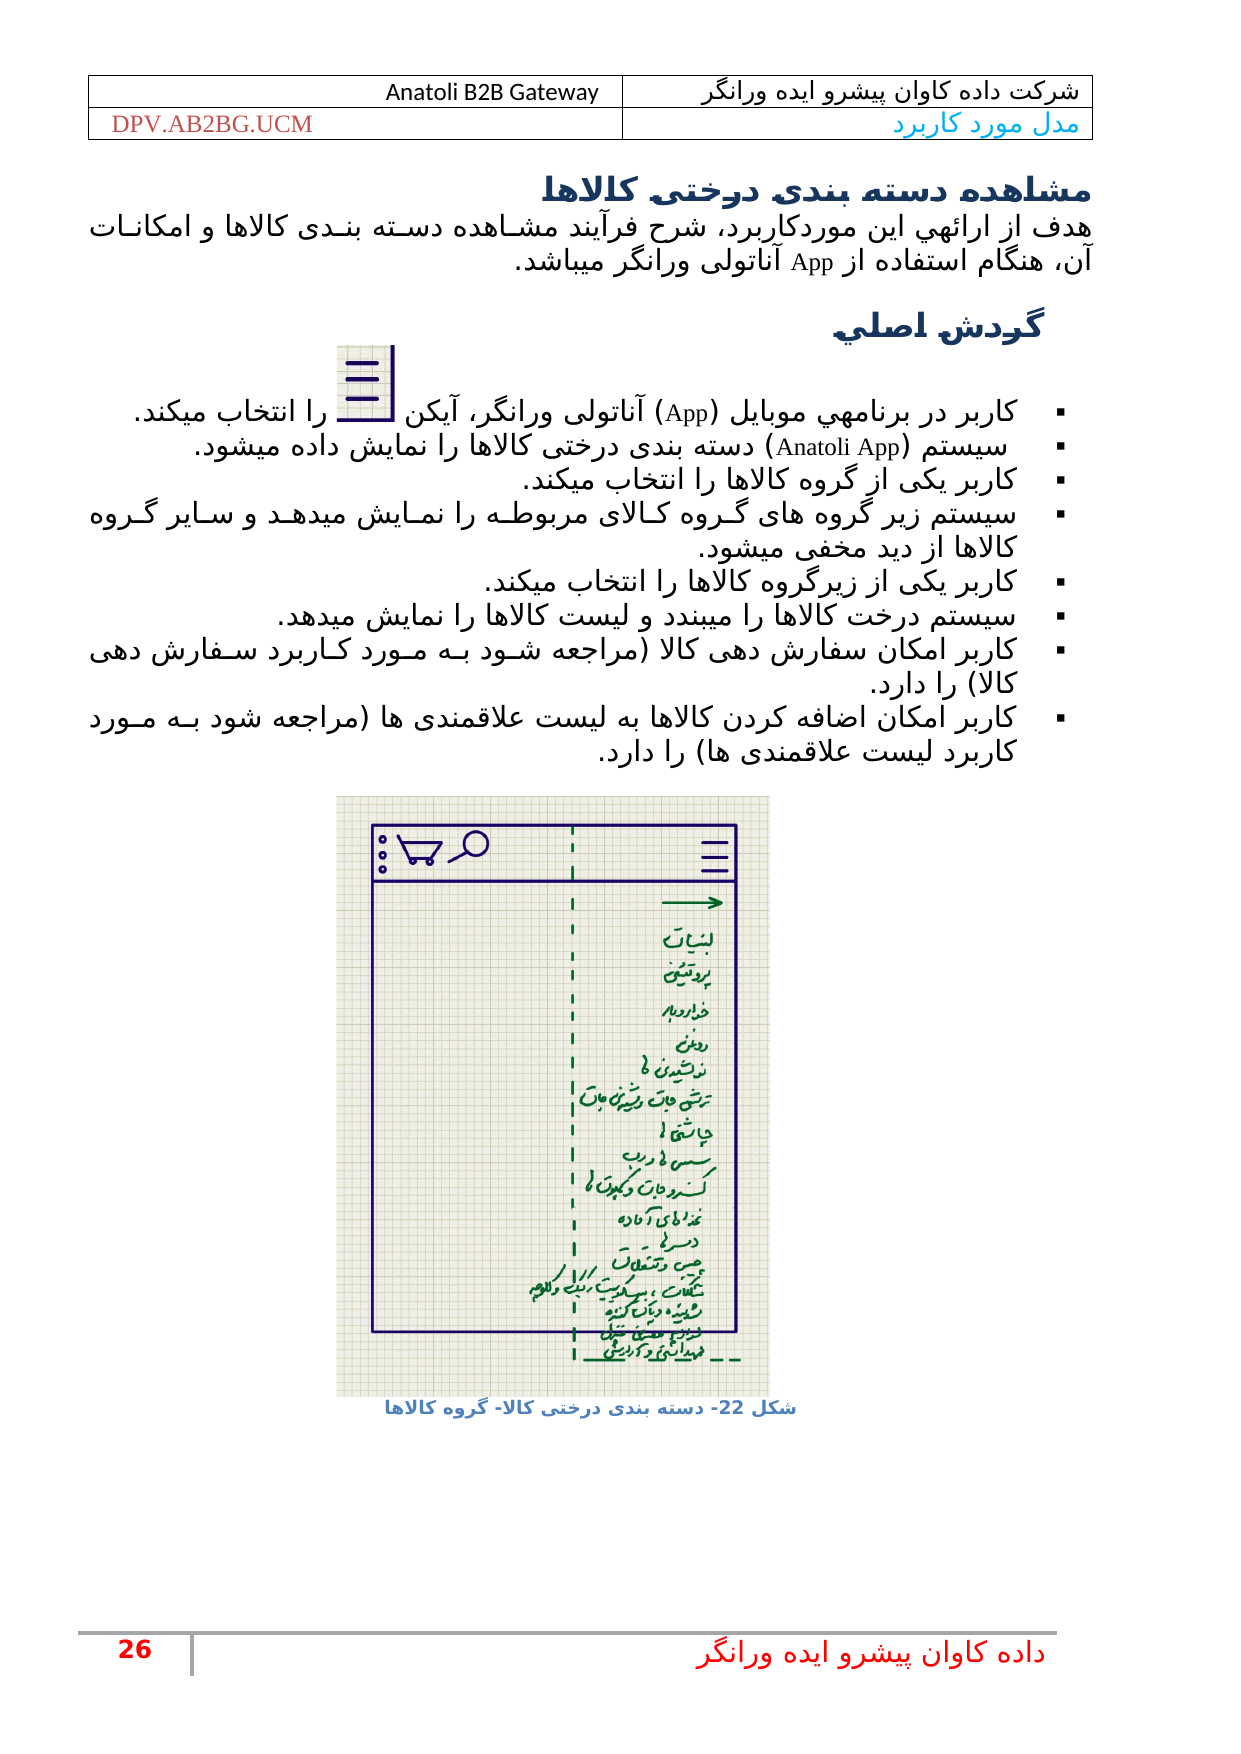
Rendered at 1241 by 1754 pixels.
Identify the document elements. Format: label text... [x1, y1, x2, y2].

picture [336, 345, 395, 422]
subtitle گردش اصلي [89, 306, 1092, 345]
text شکل 22- دسته بندی درختی کالا- گروه کالاها [89, 1397, 1092, 1419]
text هدف از ارائهي اين موردكاربرد، شرح فرآيند مشاهده دسته بندی کالاها و امكانات آن، هنگام استفاده از App آناتولی ورانگر ميباشد. [89, 209, 1092, 277]
picture [336, 796, 770, 1397]
list کاربر امکان اضافه کردن کالاها به لیست علاقمندی ها (مراجعه شود به مورد کاربرد لیست علاقمندی ها) را دارد. [89, 700, 1055, 768]
list سیستم (Anatoli App) دسته بندی درختی کالاها را نمايش داده ميشود. [89, 428, 1055, 462]
list سيستم زیر گروه های گروه کالای مربوطه را نمایش میدهد و سایر گروه کالاها از دید مخفی میشود. [89, 496, 1055, 564]
list كاربر یکی از زیرگروه کالاها را انتخاب میکند. [89, 564, 1055, 598]
list كاربر یکی از گروه کالاها را انتخاب میکند. [89, 462, 1055, 496]
list کاربر امکان سفارش دهی کالا (مراجعه شود به مورد کاربرد سفارش دهی کالا) را دارد. [89, 632, 1055, 700]
subtitle مشاهده دسته بندی درختی کالاها [89, 171, 1092, 209]
list سيستم درخت کالاها را میبندد و لیست کالاها را نمایش میدهد. [89, 598, 1055, 632]
list كاربر در برنامهي موبايل (App) آناتولی ورانگر، آیکن را انتخاب ميكند. [89, 345, 1055, 428]
